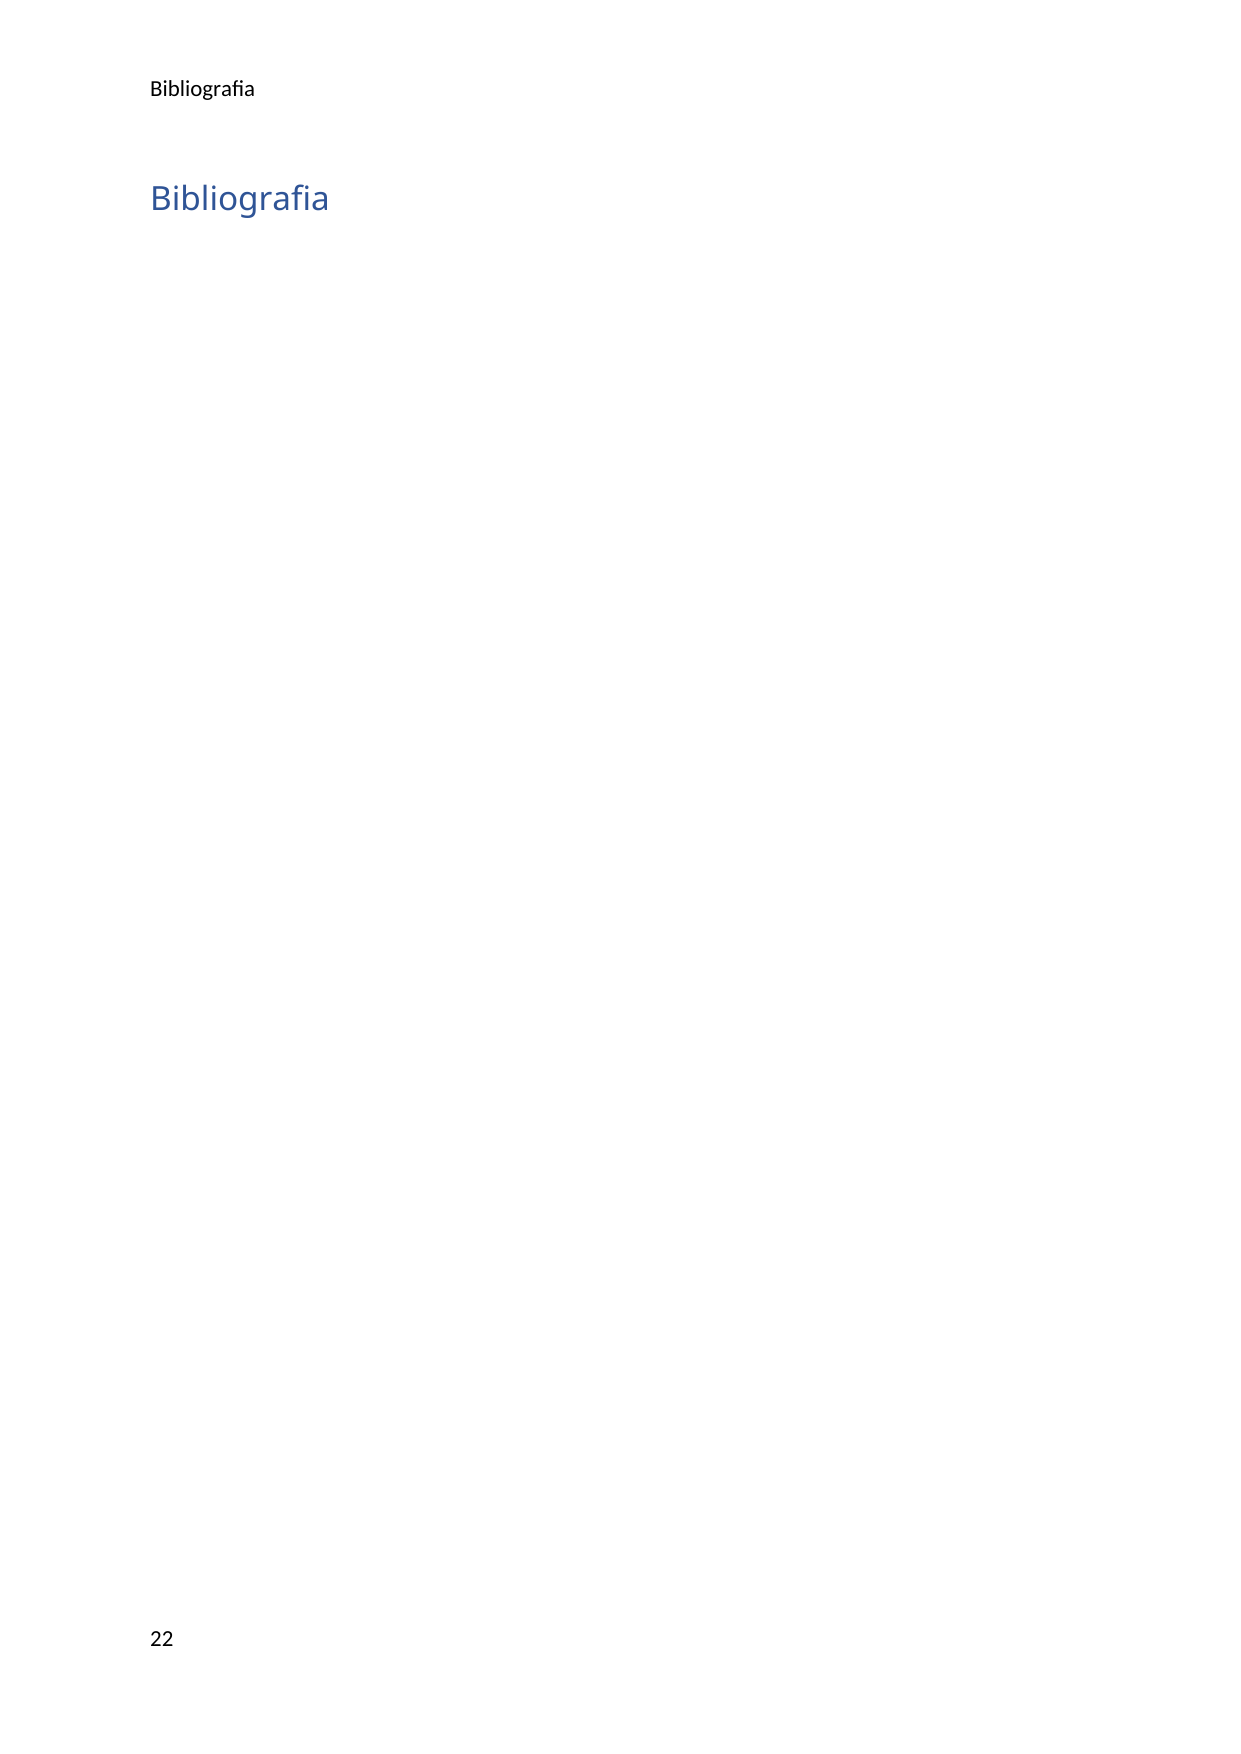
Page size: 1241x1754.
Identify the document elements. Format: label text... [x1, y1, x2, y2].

subtitle Bibliografia [150, 175, 1090, 220]
